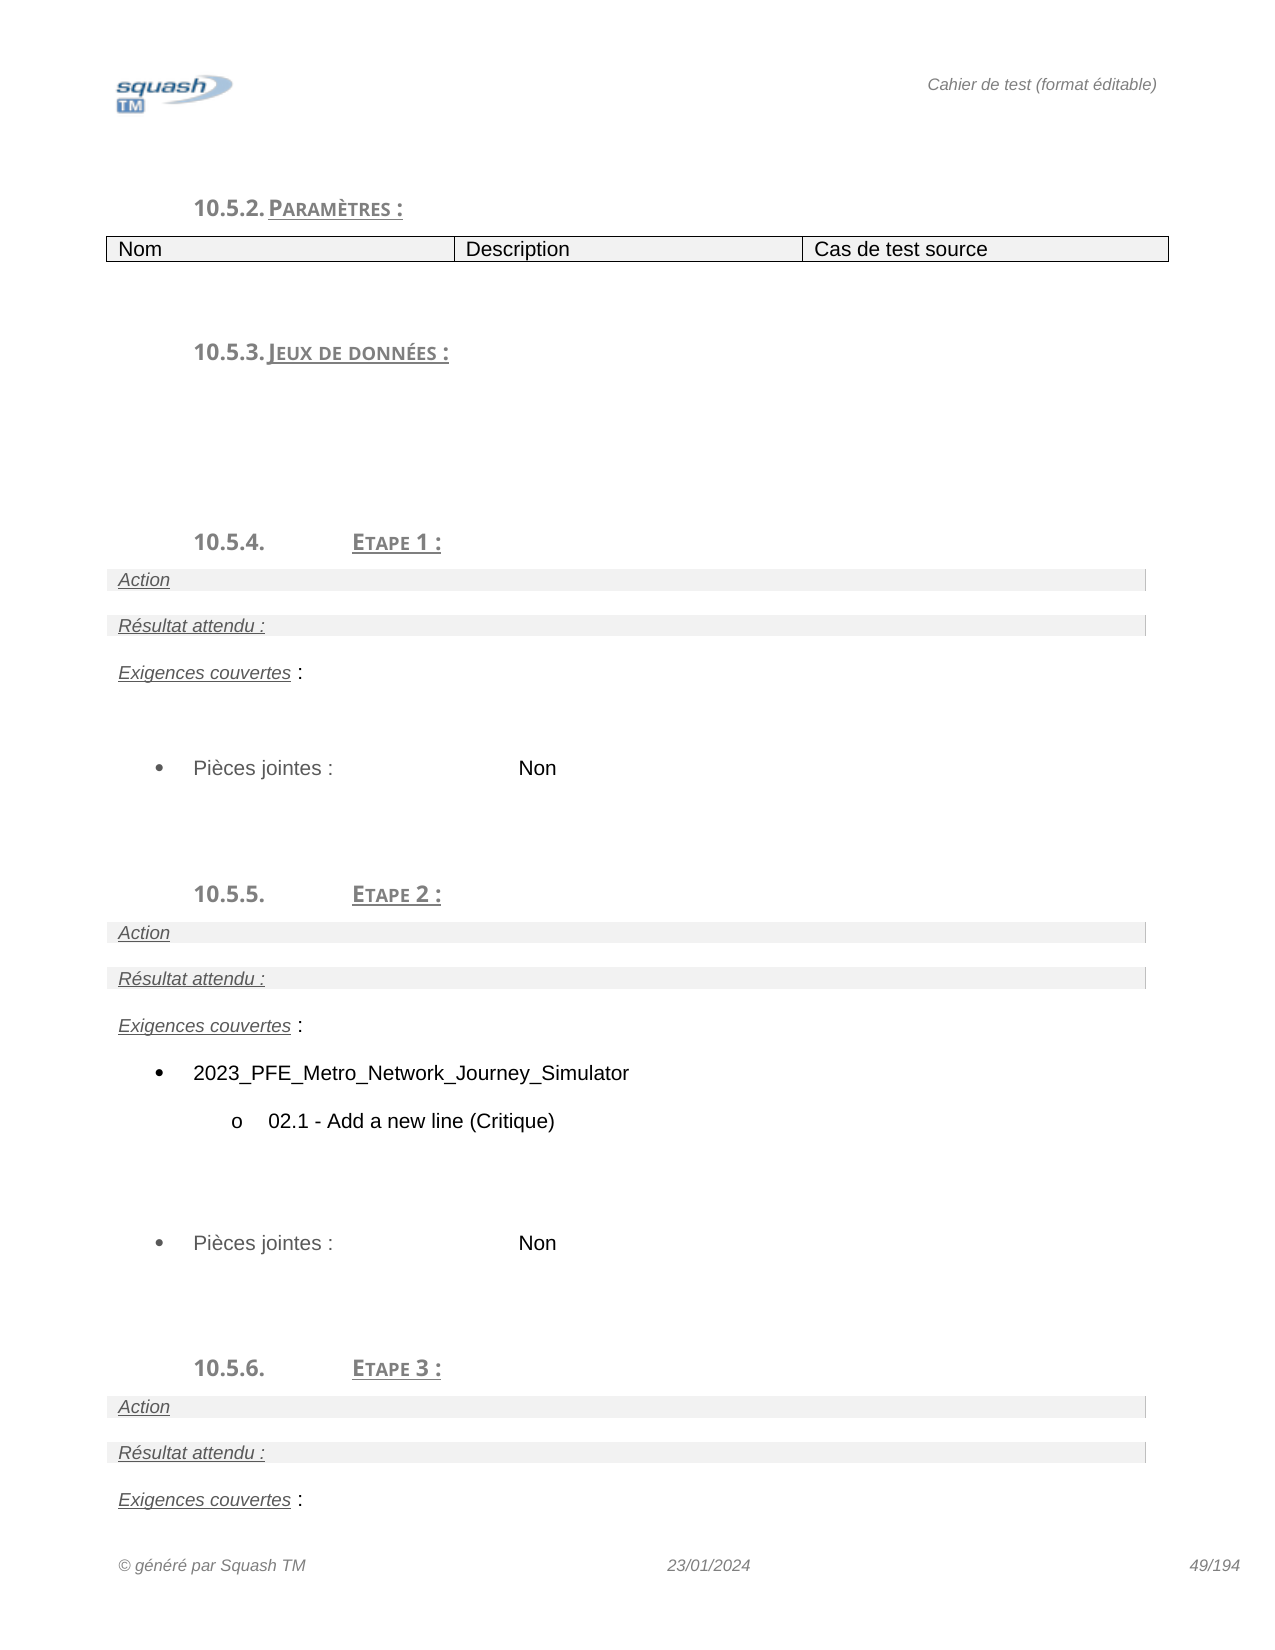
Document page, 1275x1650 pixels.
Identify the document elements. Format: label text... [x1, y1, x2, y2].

subtitle Paramètres : [193, 192, 1157, 223]
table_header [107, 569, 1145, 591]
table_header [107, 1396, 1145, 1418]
subtitle Etape 1 : [193, 525, 1157, 557]
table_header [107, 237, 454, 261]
picture [111, 69, 237, 117]
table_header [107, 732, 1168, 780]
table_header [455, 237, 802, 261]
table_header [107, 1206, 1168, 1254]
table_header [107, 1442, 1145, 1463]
text Exigences couvertes : [118, 660, 1157, 684]
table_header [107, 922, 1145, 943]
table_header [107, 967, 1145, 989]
text Exigences couvertes : [118, 1487, 1157, 1511]
list 02.1 - Add a new line (Critique) [231, 1109, 1157, 1134]
subtitle Jeux de données : [193, 336, 1157, 367]
subtitle Etape 3 : [193, 1352, 1157, 1384]
text Exigences couvertes : [118, 1013, 1157, 1037]
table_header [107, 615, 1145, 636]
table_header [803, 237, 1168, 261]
list 2023_PFE_Metro_Network_Journey_Simulator [156, 1061, 1157, 1085]
subtitle Etape 2 : [193, 878, 1157, 909]
